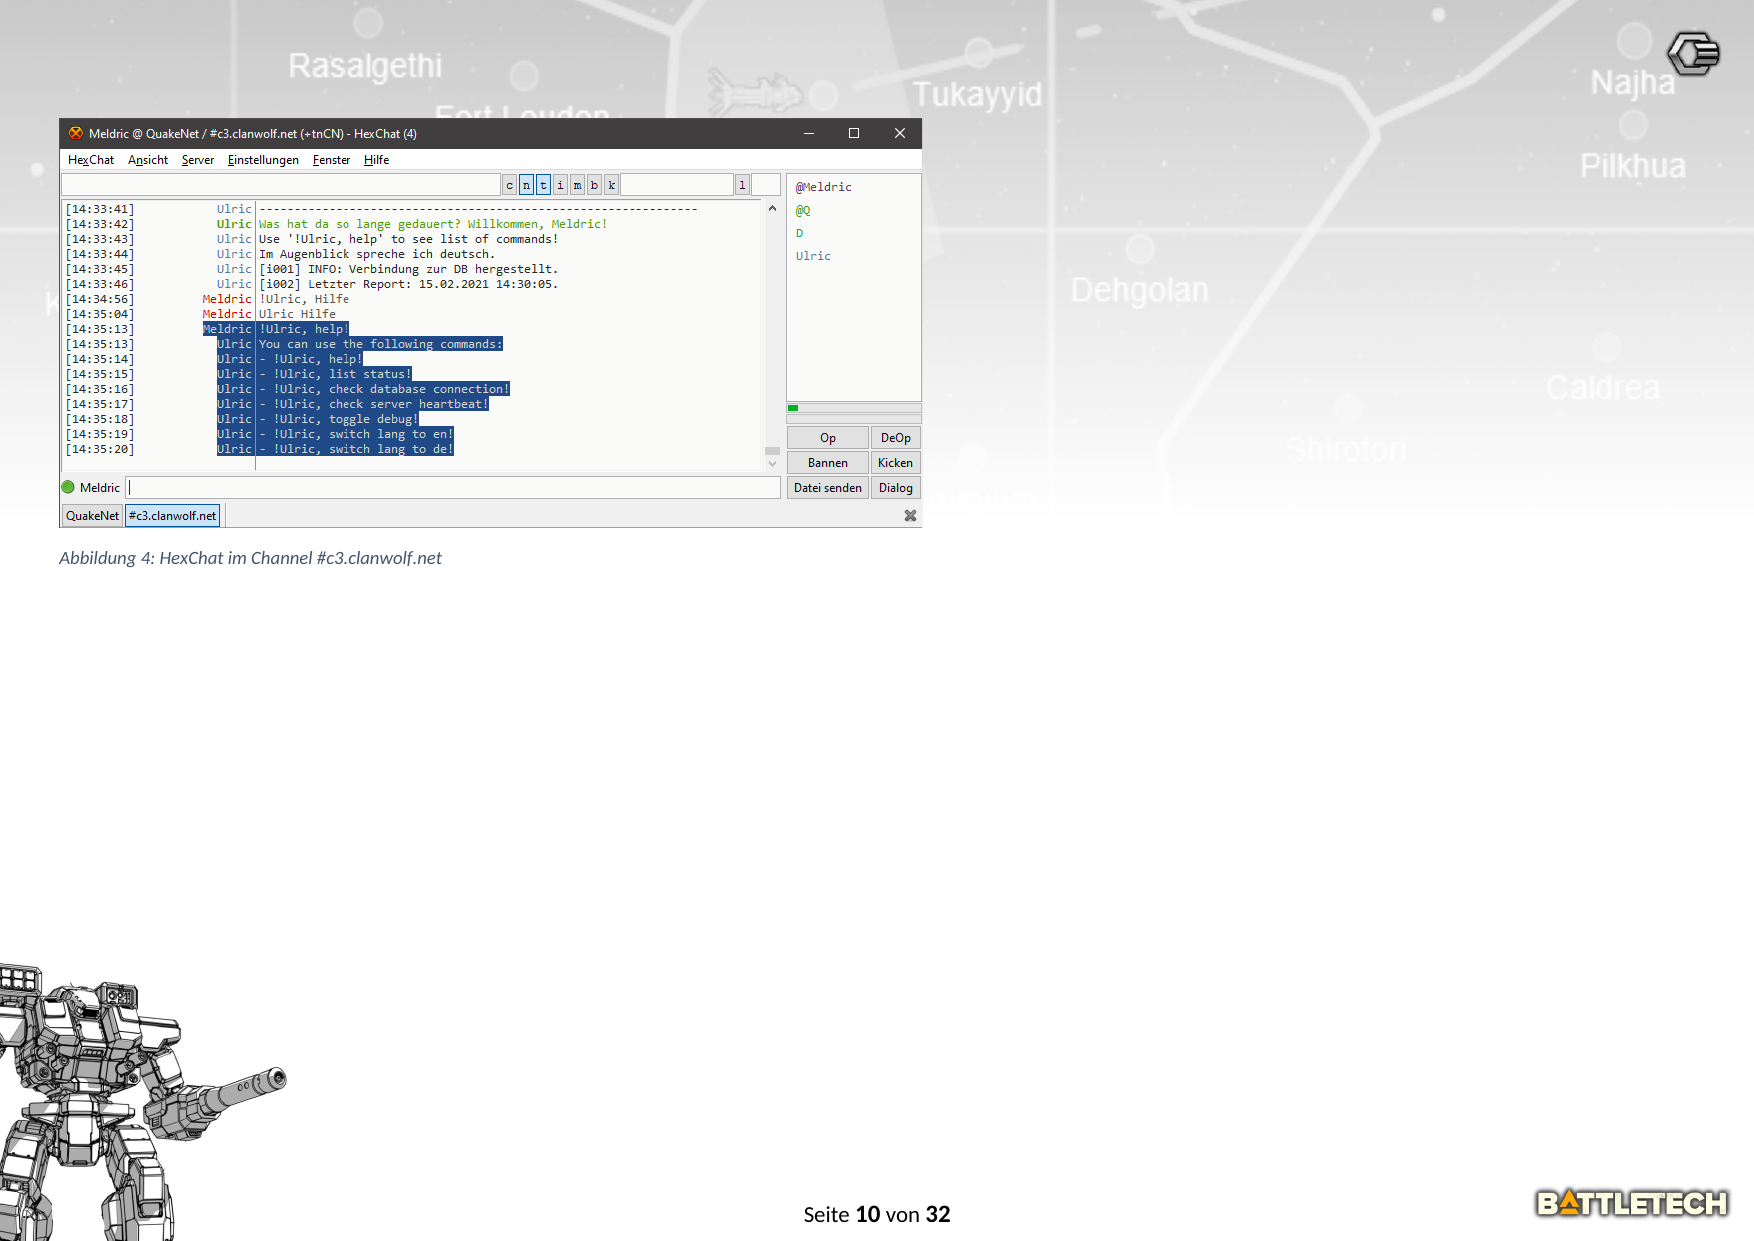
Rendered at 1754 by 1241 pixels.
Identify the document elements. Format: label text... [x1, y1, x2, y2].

picture [0, 0, 1754, 531]
text Abbildung 4: HexChat im Channel #c3.clanwolf.net [59, 546, 1695, 569]
picture [1524, 1170, 1741, 1239]
picture [0, 941, 292, 1241]
